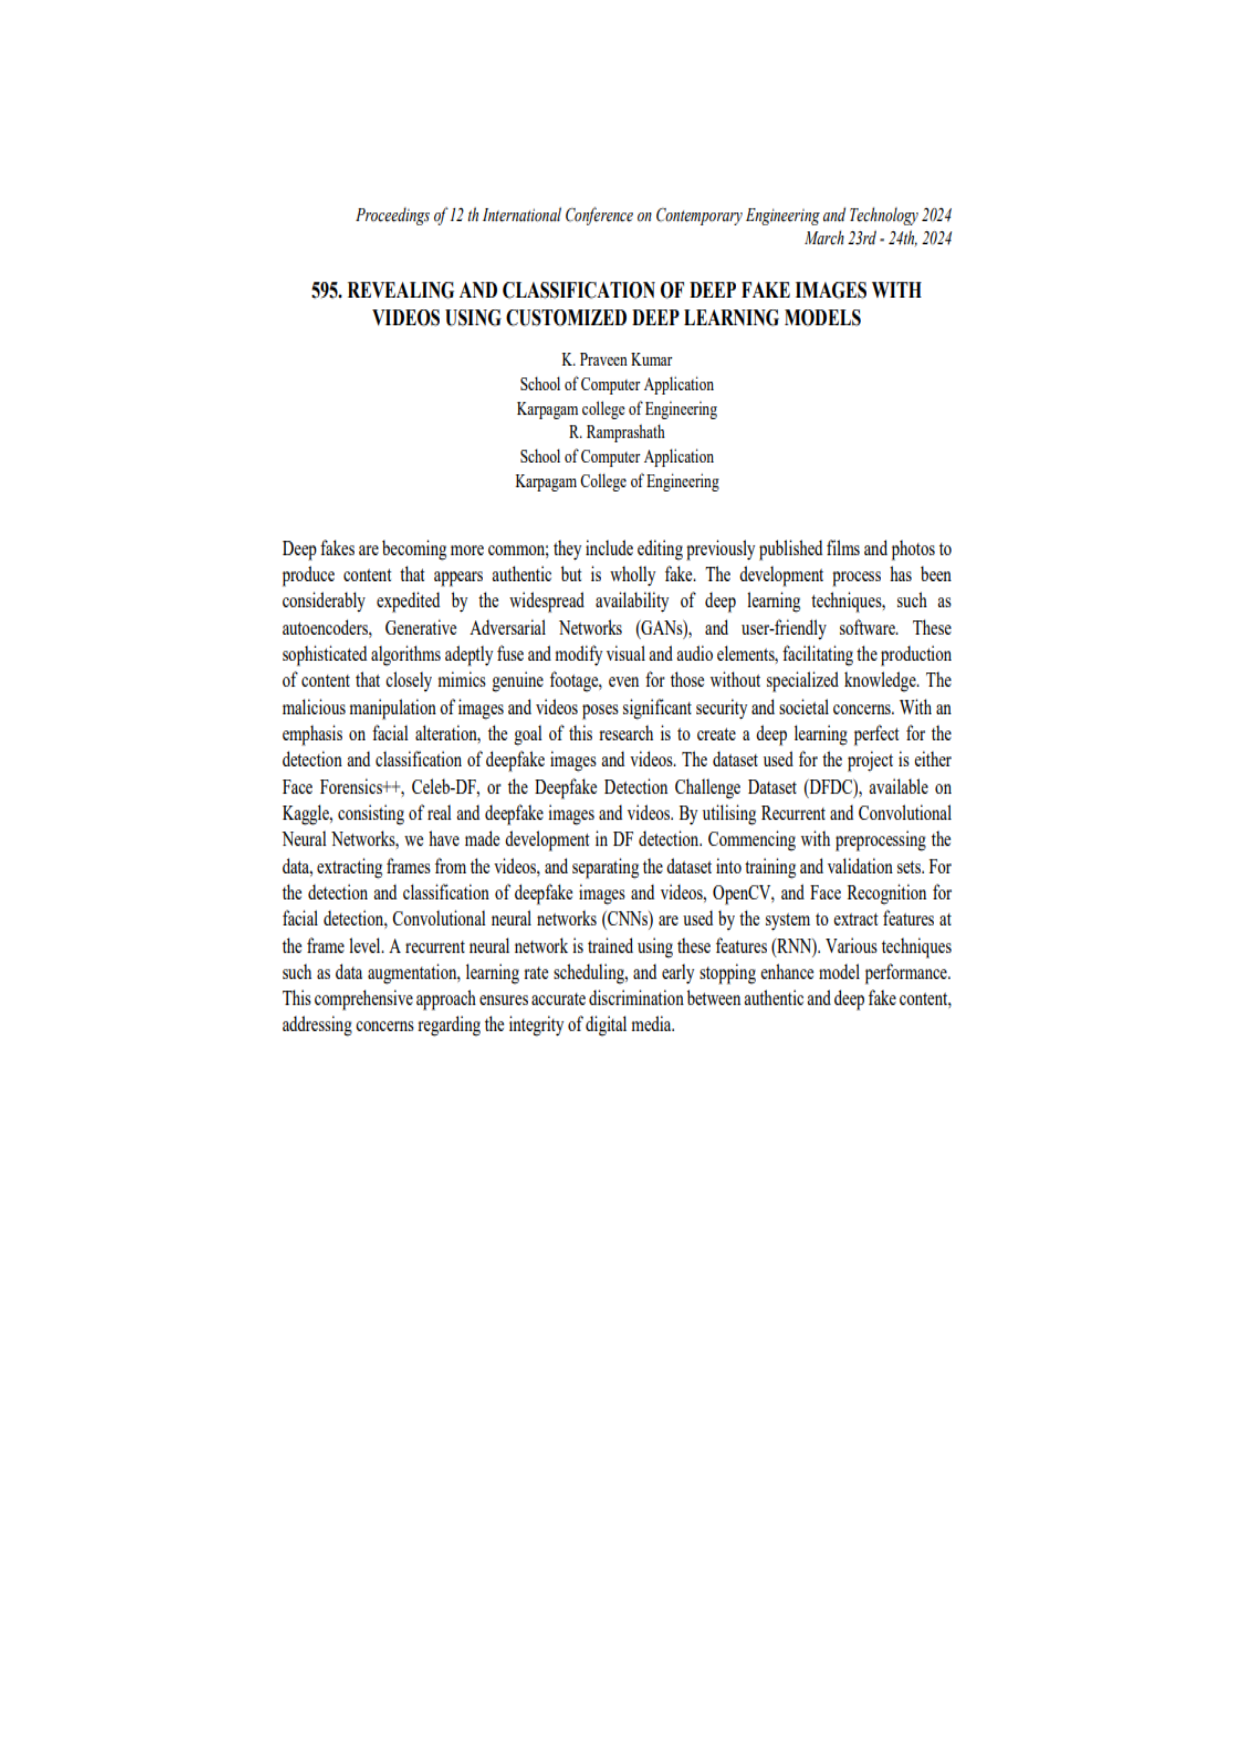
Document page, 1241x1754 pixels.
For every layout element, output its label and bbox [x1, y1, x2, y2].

picture [150, 150, 1091, 1095]
